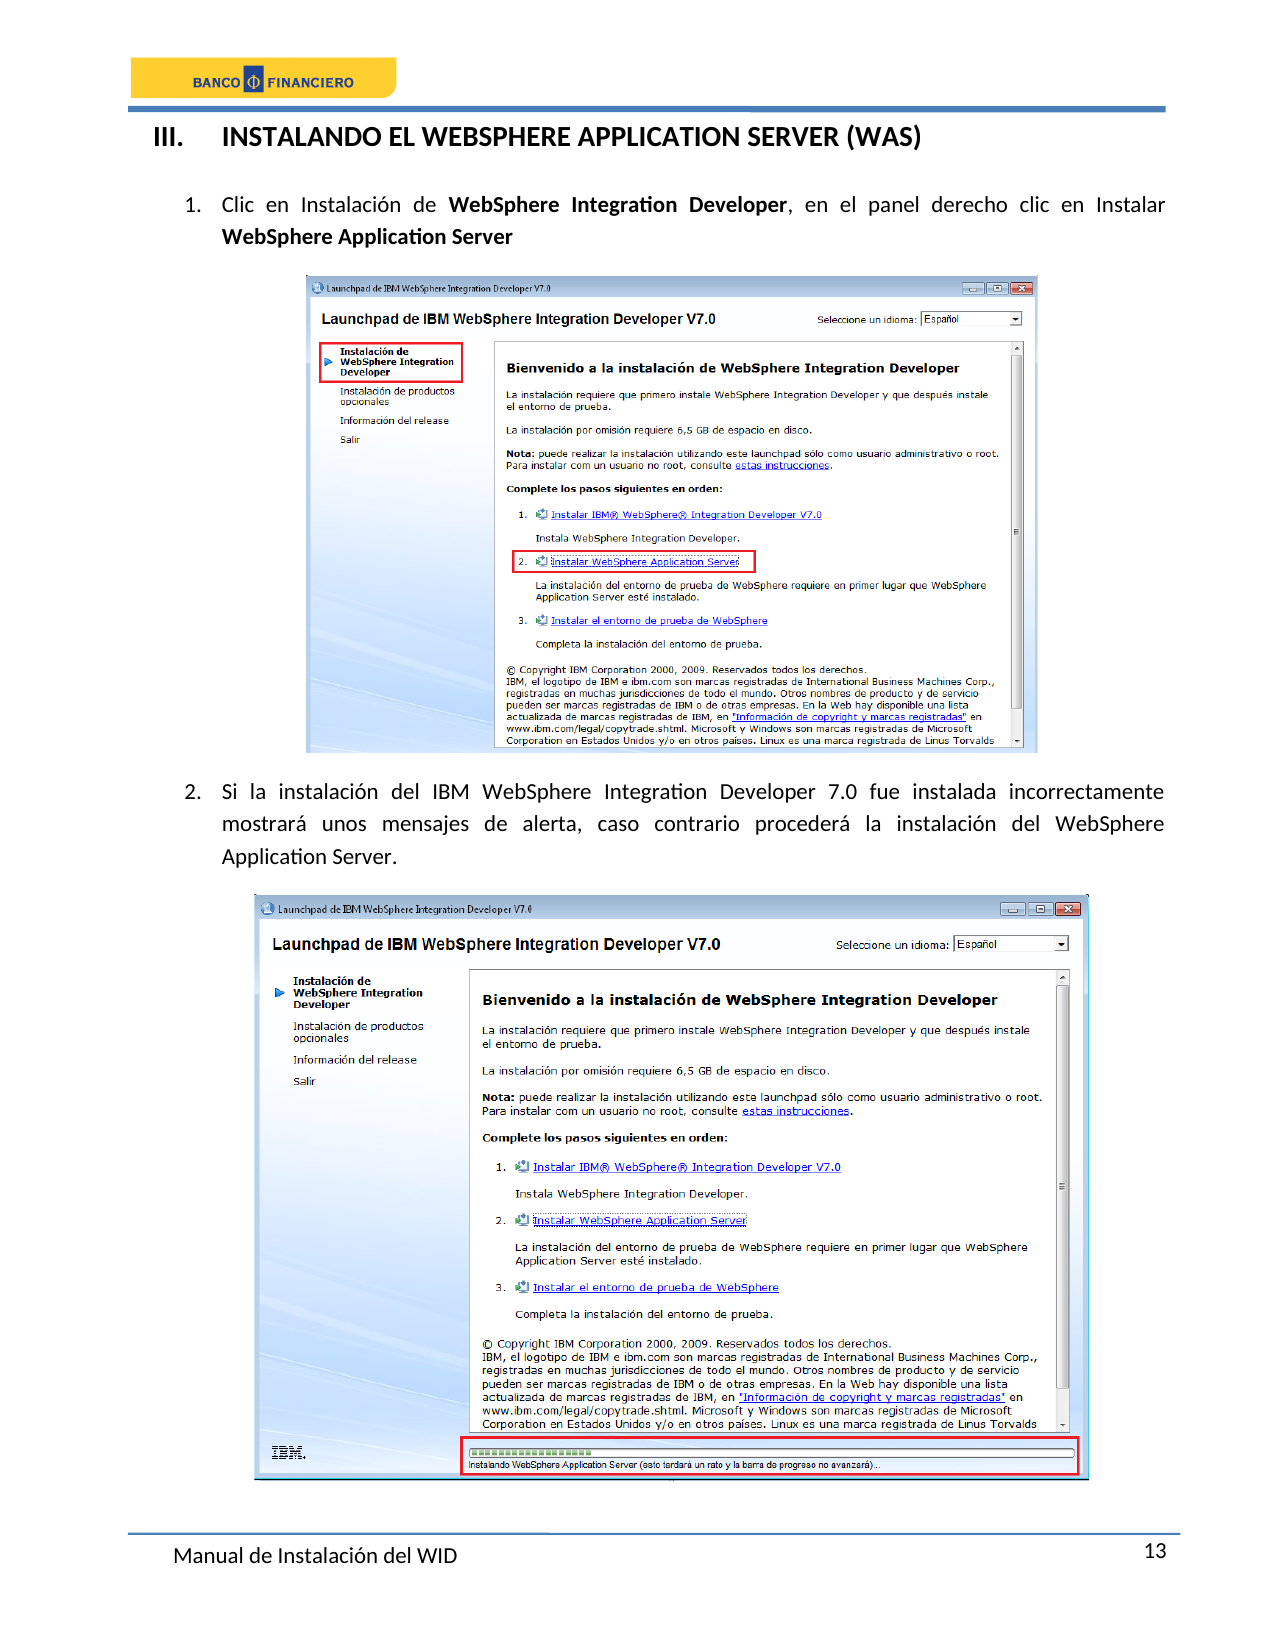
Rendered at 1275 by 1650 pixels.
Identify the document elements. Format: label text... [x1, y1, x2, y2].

list INSTALANDO EL WEBSPHERE APPLICATION SERVER (WAS) [184, 118, 1166, 186]
picture [127, 53, 400, 101]
picture [254, 894, 1090, 1481]
picture [306, 275, 1038, 753]
list Si la instalación del IBM WebSphere Integration Developer 7.0 fue instalada incorrectamente mostrará unos mensajes de alerta, caso contrario procederá la instalación del WebSphere Application Server. [184, 777, 1166, 870]
list Clic en Instalación de WebSphere Integration Developer, en el panel derecho clic en Instalar WebSphere Application Server [184, 190, 1166, 250]
